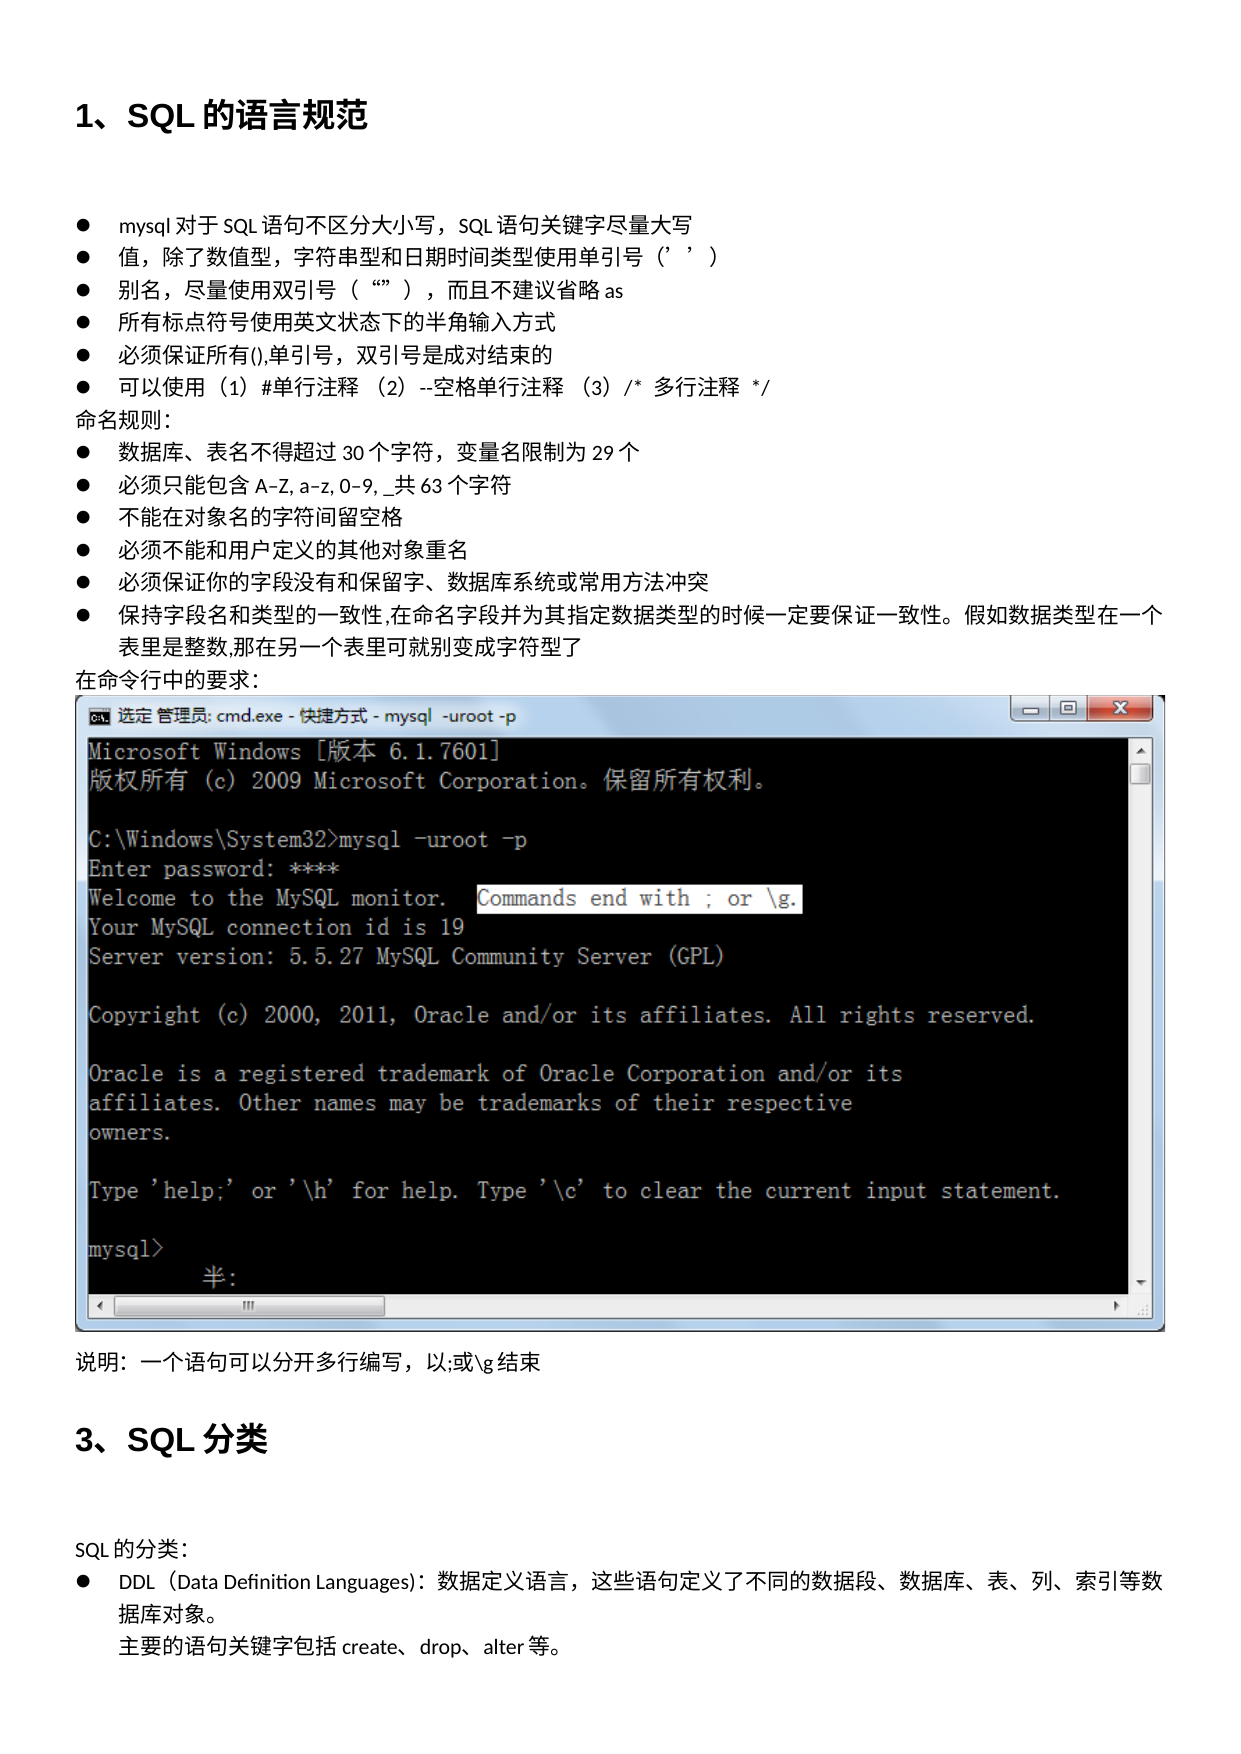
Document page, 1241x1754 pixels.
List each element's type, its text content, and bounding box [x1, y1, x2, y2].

list 在命令行中的要求： [75, 662, 1165, 695]
list 必须只能包含 A–Z, a–z, 0–9, _共63个字符 [75, 467, 1165, 500]
list 说明：一个语句可以分开多行编写，以;或\g结束 [75, 1345, 1165, 1377]
list 别名，尽量使用双引号（“”），而且不建议省略as [75, 272, 1165, 305]
list 数据库、表名不得超过30个字符，变量名限制为29个 [75, 435, 1165, 467]
subtitle 3、SQL分类 [75, 1404, 1165, 1469]
list 命名规则： [75, 402, 1165, 435]
list 必须不能和用户定义的其他对象重名 [75, 532, 1165, 565]
list 所有标点符号使用英文状态下的半角输入方式 [75, 305, 1165, 337]
list 必须保证所有(),单引号，双引号是成对结束的 [75, 337, 1165, 370]
picture [75, 695, 1166, 1332]
list 保持字段名和类型的一致性,在命名字段并为其指定数据类型的时候一定要保证一致性。假如数据类型在一个表里是整数,那在另一个表里可就别变成字符型了 [75, 597, 1165, 662]
list mysql对于SQL语句不区分大小写，SQL语句关键字尽量大写 [75, 207, 1165, 240]
subtitle 1、SQL的语言规范 [75, 81, 1165, 146]
list DDL（Data Definition Languages)：数据定义语言，这些语句定义了不同的数据段、数据库、表、列、索引等数据库对象。 [75, 1564, 1165, 1629]
list 值，除了数值型，字符串型和日期时间类型使用单引号（’’） [75, 240, 1165, 272]
list 主要的语句关键字包括create、drop、alter等。 [75, 1629, 1165, 1661]
text SQL的分类： [75, 1531, 1165, 1564]
list 可以使用（1）#单行注释 （2）--空格单行注释 （3）/* 多行注释 */ [75, 370, 1165, 402]
list 必须保证你的字段没有和保留字、数据库系统或常用方法冲突 [75, 565, 1165, 597]
list 不能在对象名的字符间留空格 [75, 500, 1165, 532]
